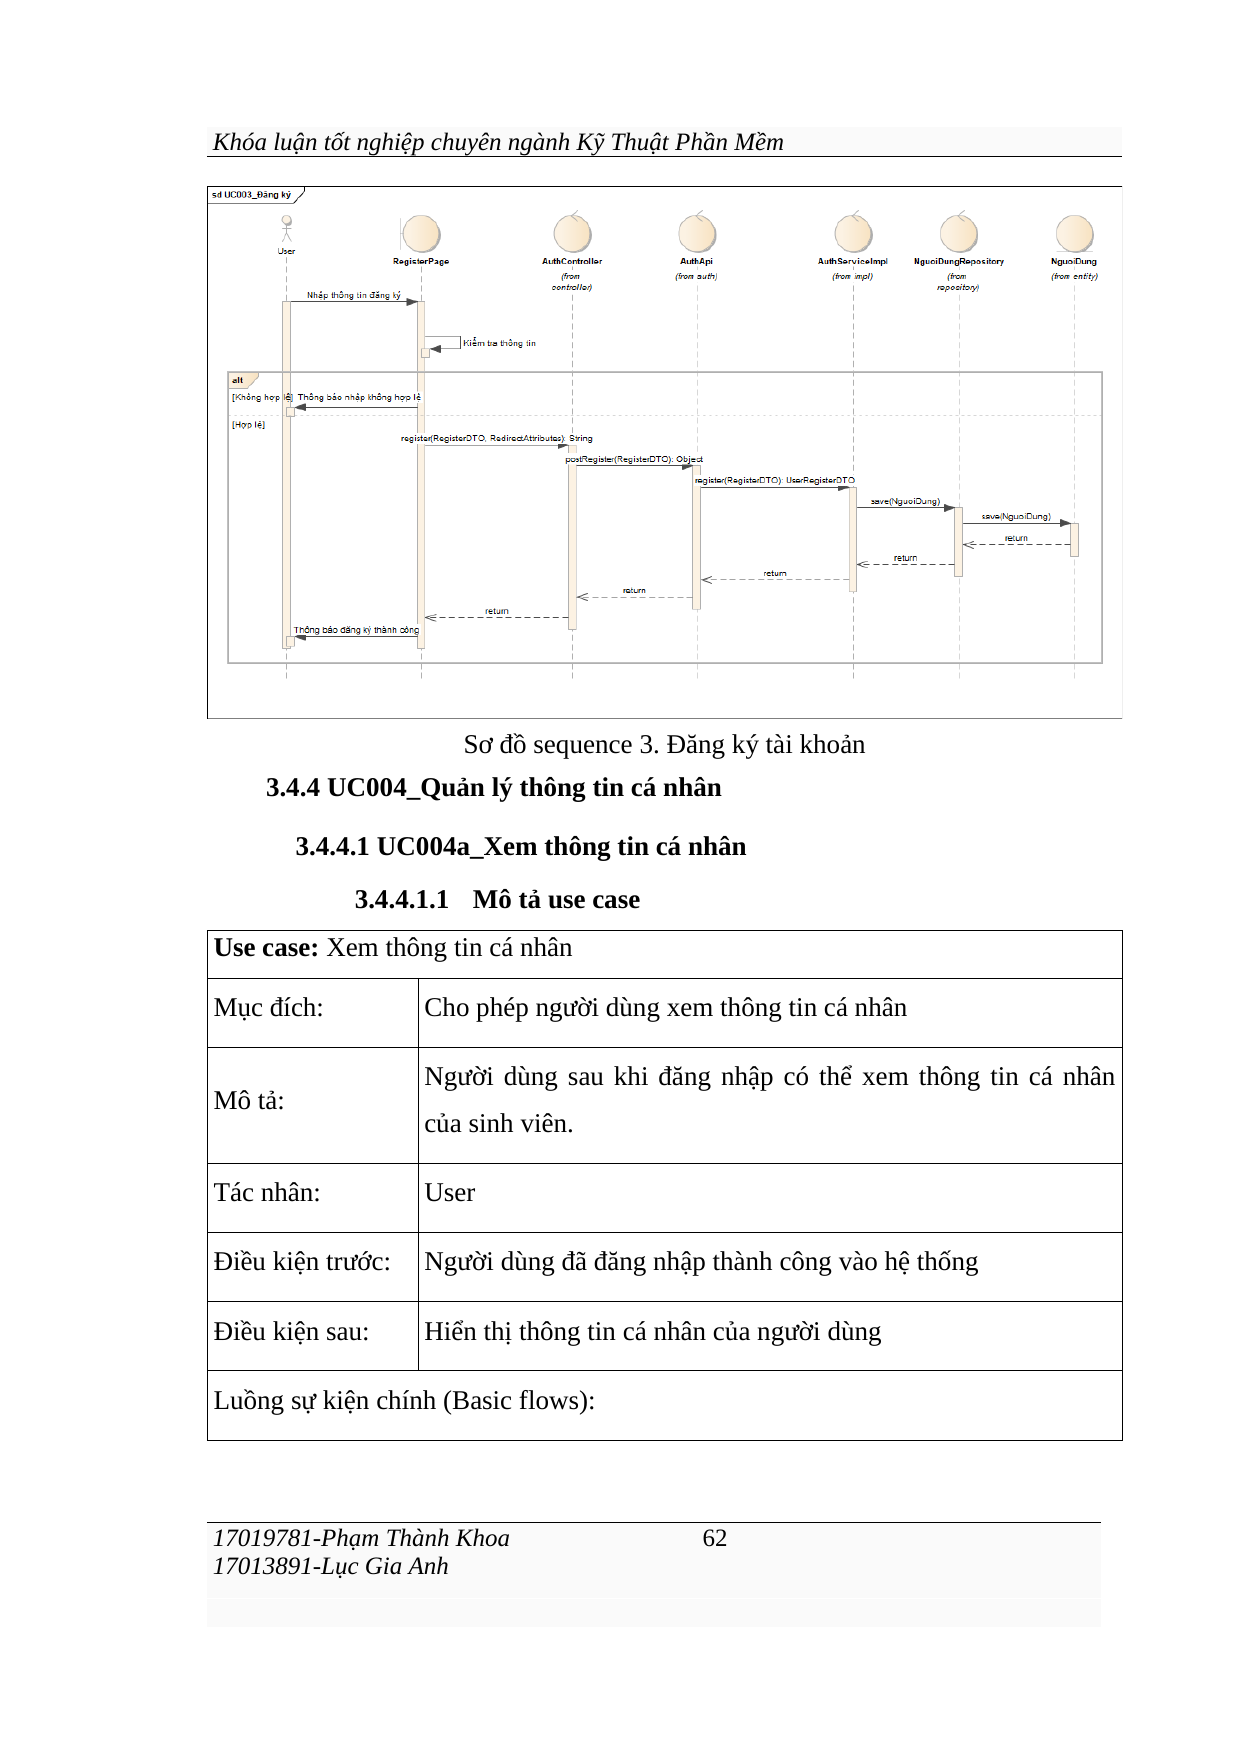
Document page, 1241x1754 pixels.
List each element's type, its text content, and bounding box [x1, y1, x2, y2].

table_cell Điều kiện sau: [208, 1302, 418, 1370]
table_cell Tác nhân: [208, 1164, 418, 1232]
table_header Use case: Xem thông tin cá nhân [208, 931, 1122, 978]
picture [206, 185, 1123, 719]
table_cell Người dùng sau khi đăng nhập có thể xem thông tin cá nhân của sinh viên. [419, 1048, 1122, 1163]
table_cell Luồng sự kiện chính (Basic flows): [208, 1371, 1122, 1439]
table_cell Điều kiện trước: [208, 1233, 418, 1301]
subtitle UC004a_Xem thông tin cá nhân [295, 831, 1122, 862]
table_cell Mô tả: [208, 1048, 418, 1163]
subtitle UC004_Quản lý thông tin cá nhân [266, 771, 1122, 802]
table_cell User [419, 1164, 1122, 1232]
text Sơ đồ sequence 3. Đăng ký tài khoản [207, 728, 1122, 759]
table_cell Cho phép người dùng xem thông tin cá nhân [419, 979, 1122, 1047]
table_cell Mục đích: [208, 979, 418, 1047]
subtitle Mô tả use case [354, 883, 1122, 914]
table_cell Người dùng đã đăng nhập thành công vào hệ thống [419, 1233, 1122, 1301]
table_cell Hiển thị thông tin cá nhân của người dùng [419, 1302, 1122, 1370]
